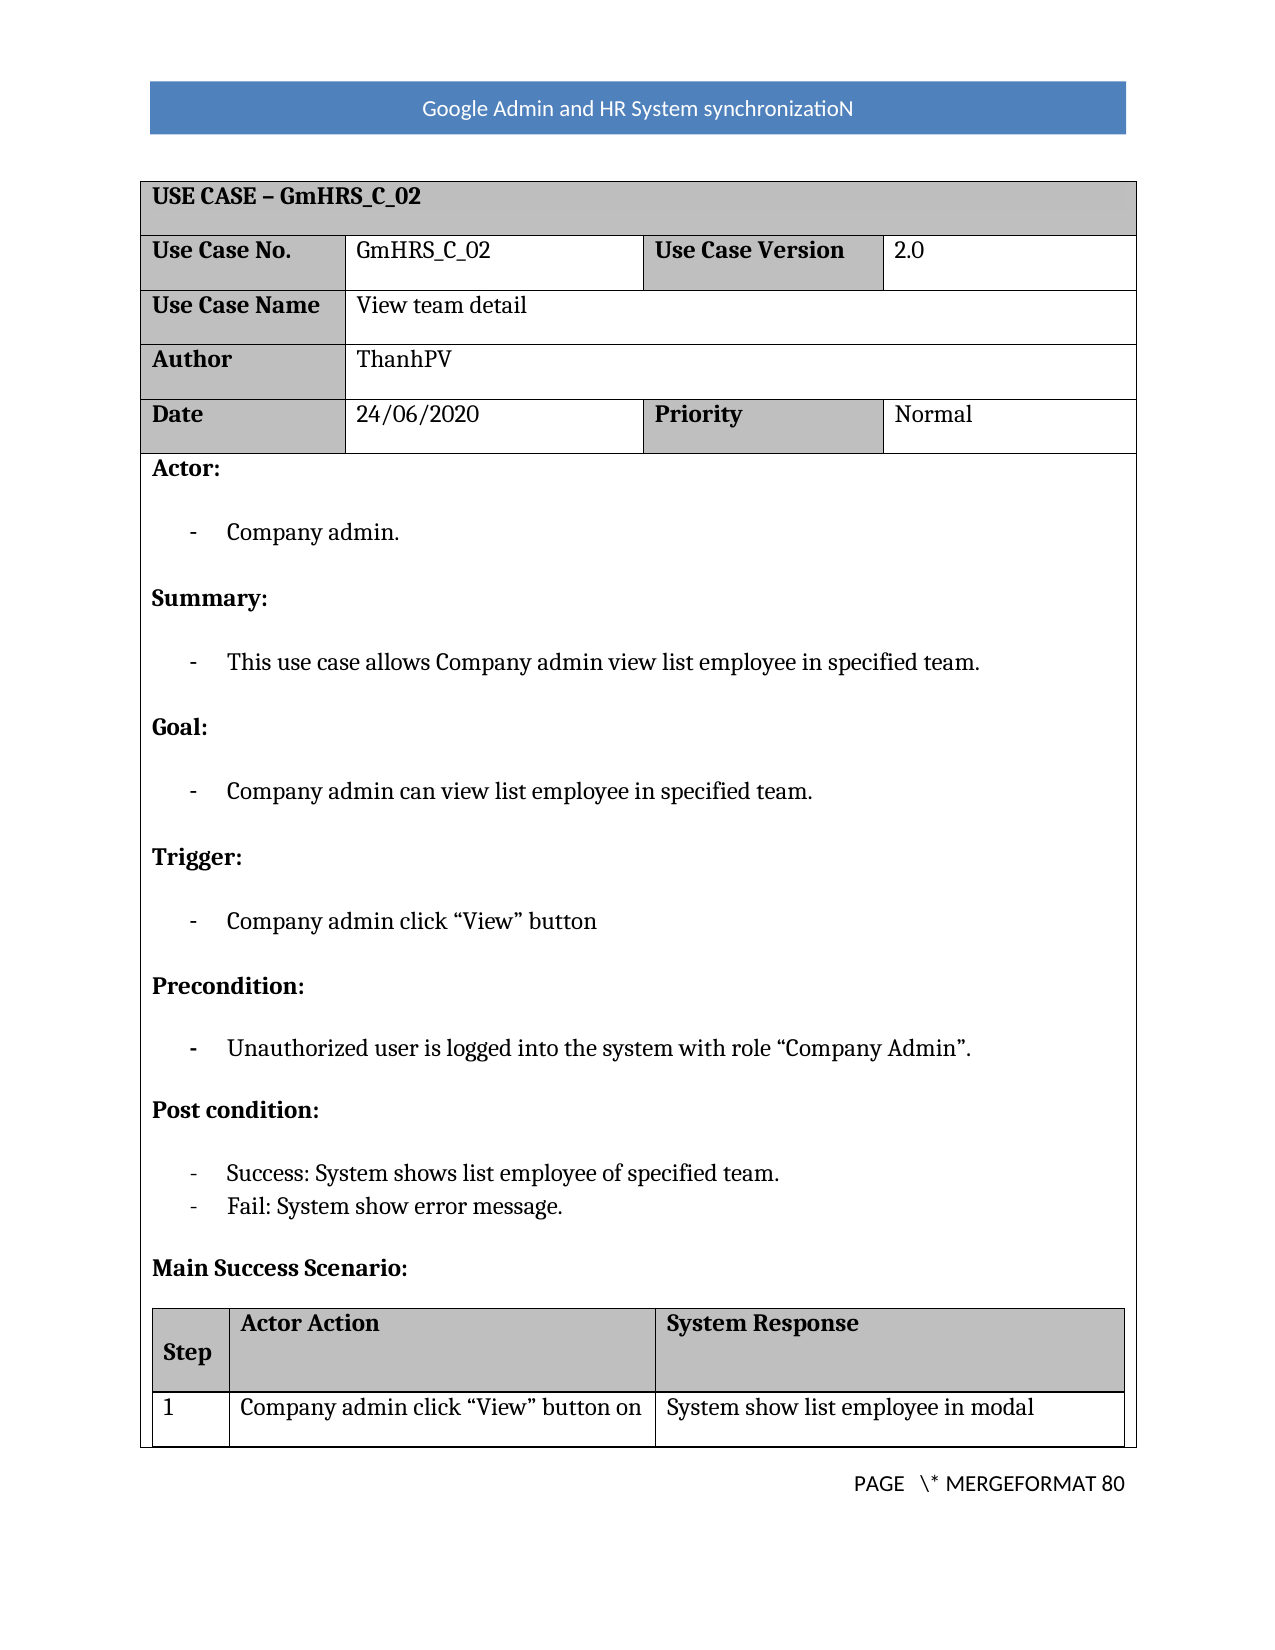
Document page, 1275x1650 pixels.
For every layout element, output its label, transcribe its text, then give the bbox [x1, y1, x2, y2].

table_cell Normal [884, 400, 1136, 453]
table_cell ThanhPV [346, 345, 1136, 399]
table_cell Priority [644, 400, 883, 453]
table_header USE CASE – GmHRS_C_02 [141, 182, 1136, 235]
table_cell Use Case Version [644, 236, 883, 290]
table_cell Use Case Name [141, 291, 345, 344]
table_cell Author [141, 345, 345, 399]
table_cell View team detail [346, 291, 1136, 344]
table_cell GmHRS_C_02 [346, 236, 643, 290]
table_cell Use Case No. [141, 236, 345, 290]
table_cell 24/06/2020 [346, 400, 643, 453]
table_cell 2.0 [884, 236, 1136, 290]
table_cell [141, 454, 1136, 1447]
table_cell Date [141, 400, 345, 453]
